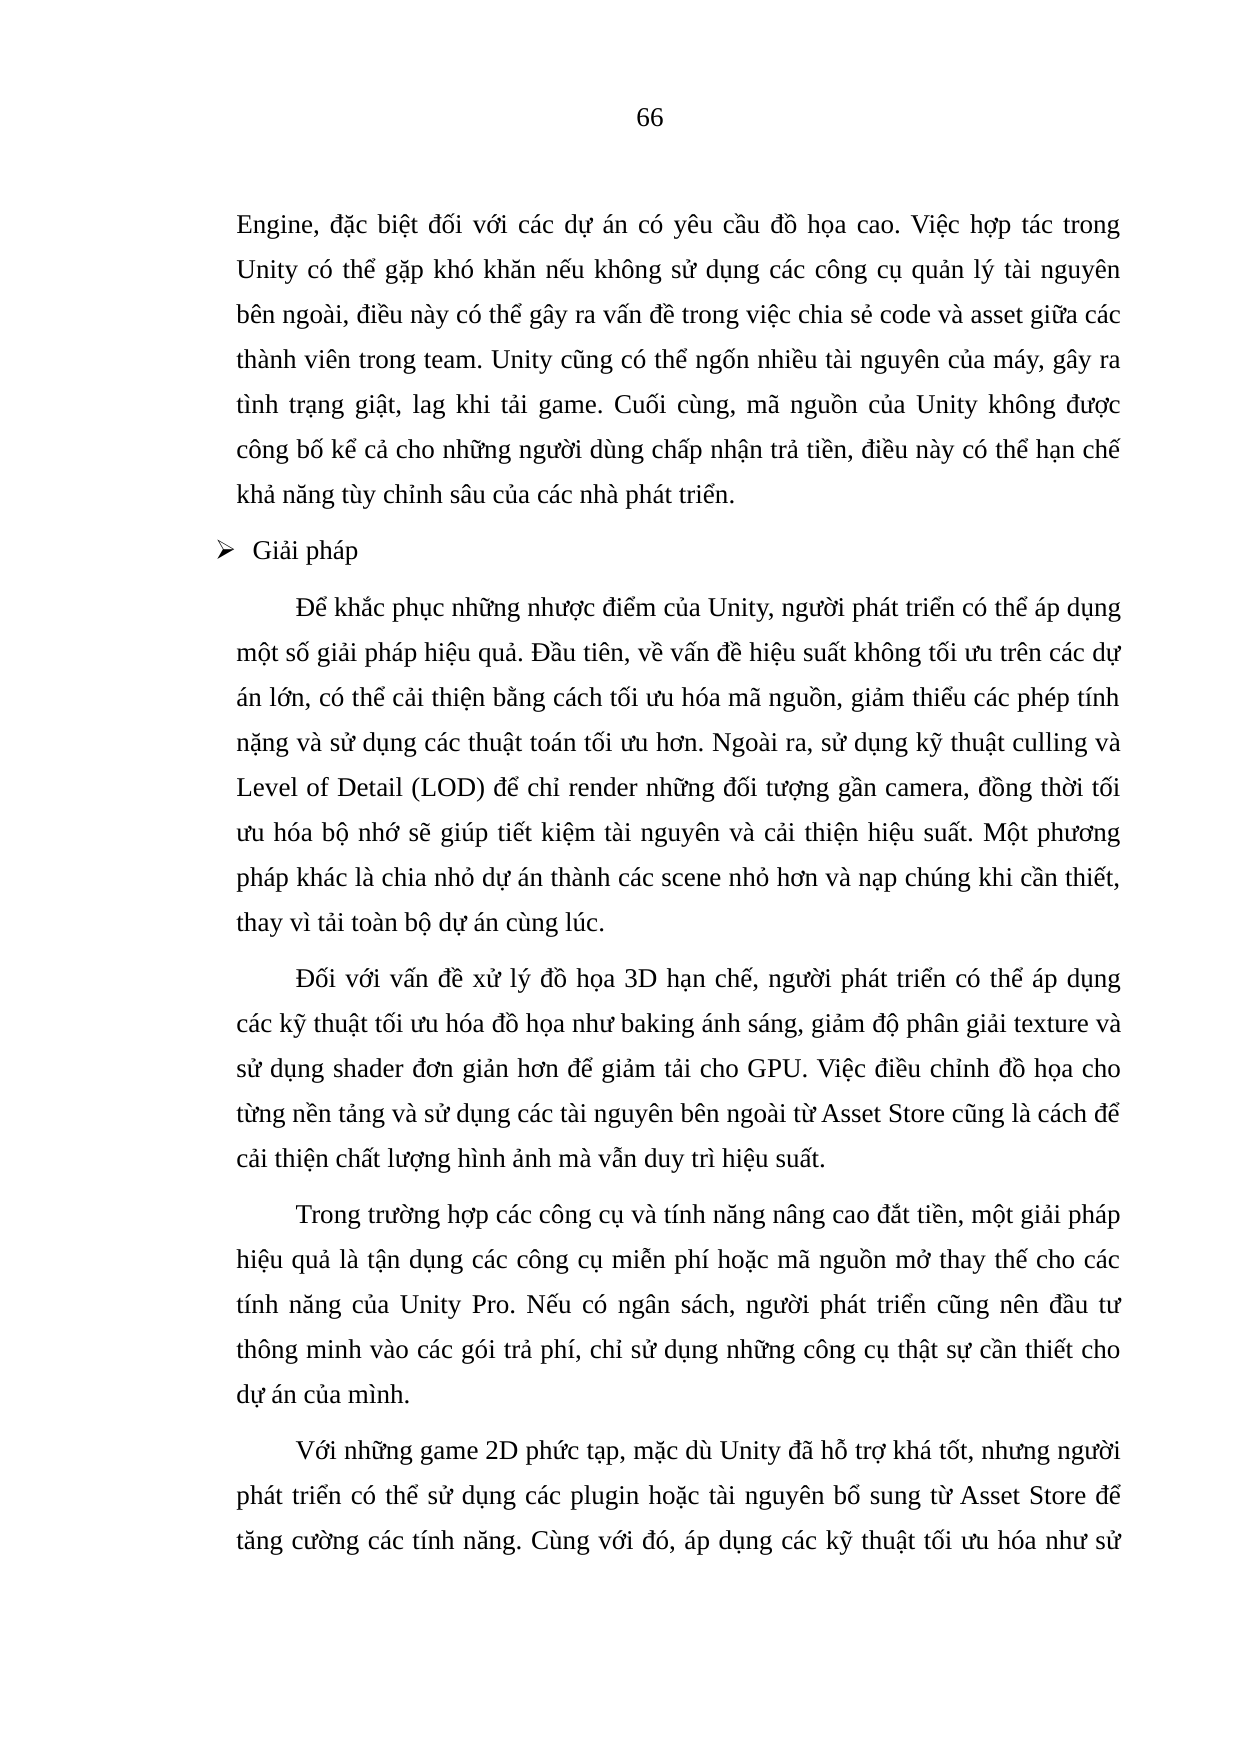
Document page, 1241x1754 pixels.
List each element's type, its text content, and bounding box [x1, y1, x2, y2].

text Để khắc phục những nhược điểm của Unity, người phát triển có thể áp dụng một số giải pháp hiệu quả. Đầu tiên, về vấn đề hiệu suất không tối ưu trên các dự án lớn, có thể cải thiện bằng cách tối ưu hóa mã nguồn, giảm thiểu các phép tính nặng và sử dụng các thuật toán tối ưu hơn. Ngoài ra, sử dụng kỹ thuật culling và Level of Detail (LOD) để chỉ render những đối tượng gần camera, đồng thời tối ưu hóa bộ nhớ sẽ giúp tiết kiệm tài nguyên và cải thiện hiệu suất. Một phương pháp khác là chia nhỏ dự án thành các scene nhỏ hơn và nạp chúng khi cần thiết, thay vì tải toàn bộ dự án cùng lúc. [236, 587, 1122, 940]
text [236, 1431, 1122, 1558]
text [236, 205, 1122, 513]
text Đối với vấn đề xử lý đồ họa 3D hạn chế, người phát triển có thể áp dụng các kỹ thuật tối ưu hóa đồ họa như baking ánh sáng, giảm độ phân giải texture và sử dụng shader đơn giản hơn để giảm tải cho GPU. Việc điều chỉnh đồ họa cho từng nền tảng và sử dụng các tài nguyên bên ngoài từ Asset Store cũng là cách để cải thiện chất lượng hình ảnh mà vẫn duy trì hiệu suất. [236, 959, 1122, 1176]
text Trong trường hợp các công cụ và tính năng nâng cao đắt tiền, một giải pháp hiệu quả là tận dụng các công cụ miễn phí hoặc mã nguồn mở thay thế cho các tính năng của Unity Pro. Nếu có ngân sách, người phát triển cũng nên đầu tư thông minh vào các gói trả phí, chỉ sử dụng những công cụ thật sự cần thiết cho dự án của mình. [236, 1195, 1122, 1412]
list Giải pháp [215, 531, 1122, 569]
